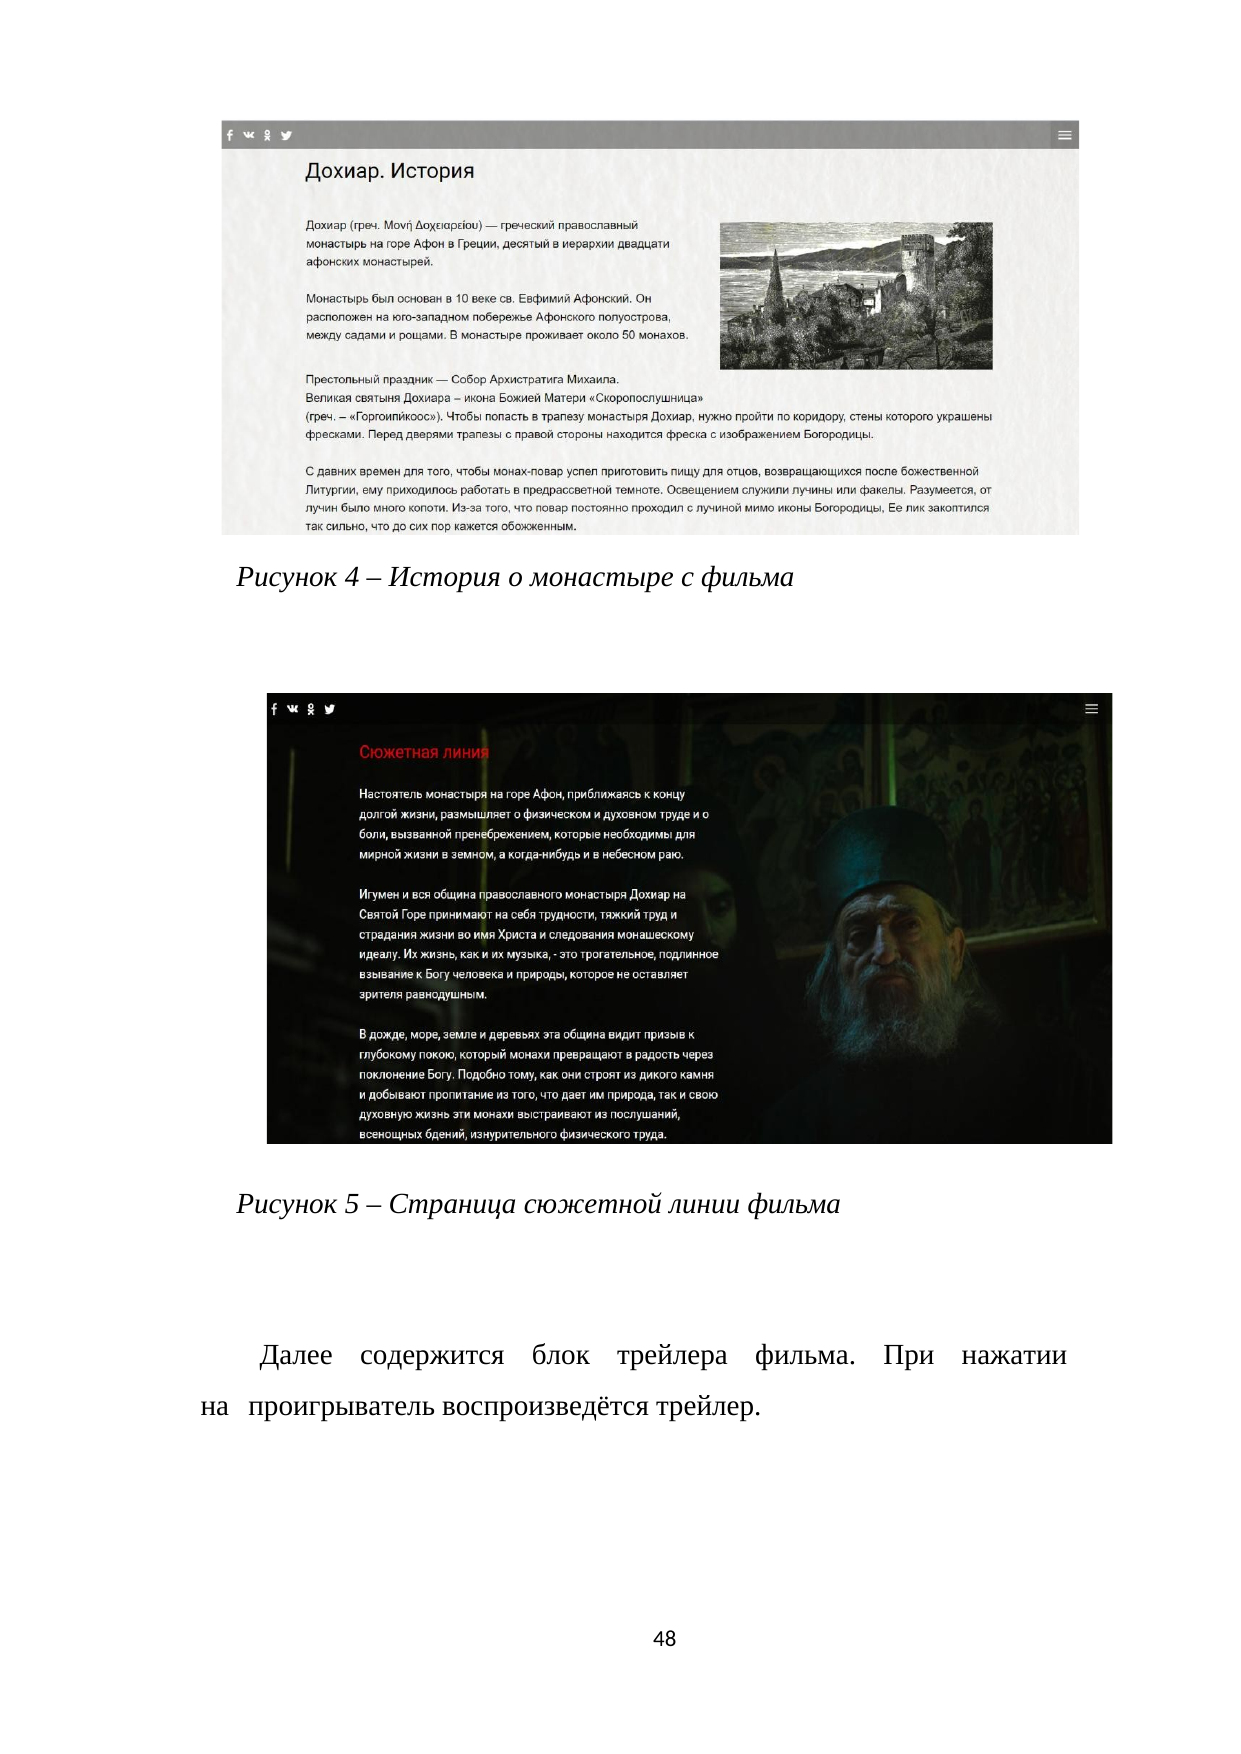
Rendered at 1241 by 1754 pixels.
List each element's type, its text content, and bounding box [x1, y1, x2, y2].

text Рисунок 4 – История о монастыре с фильма [177, 559, 1094, 592]
picture [221, 118, 1080, 535]
picture [266, 693, 1113, 1144]
text Далее содержится блок трейлера фильма. При нажатии на проигрыватель воспроизведётся трейлер. [200, 1337, 1067, 1421]
